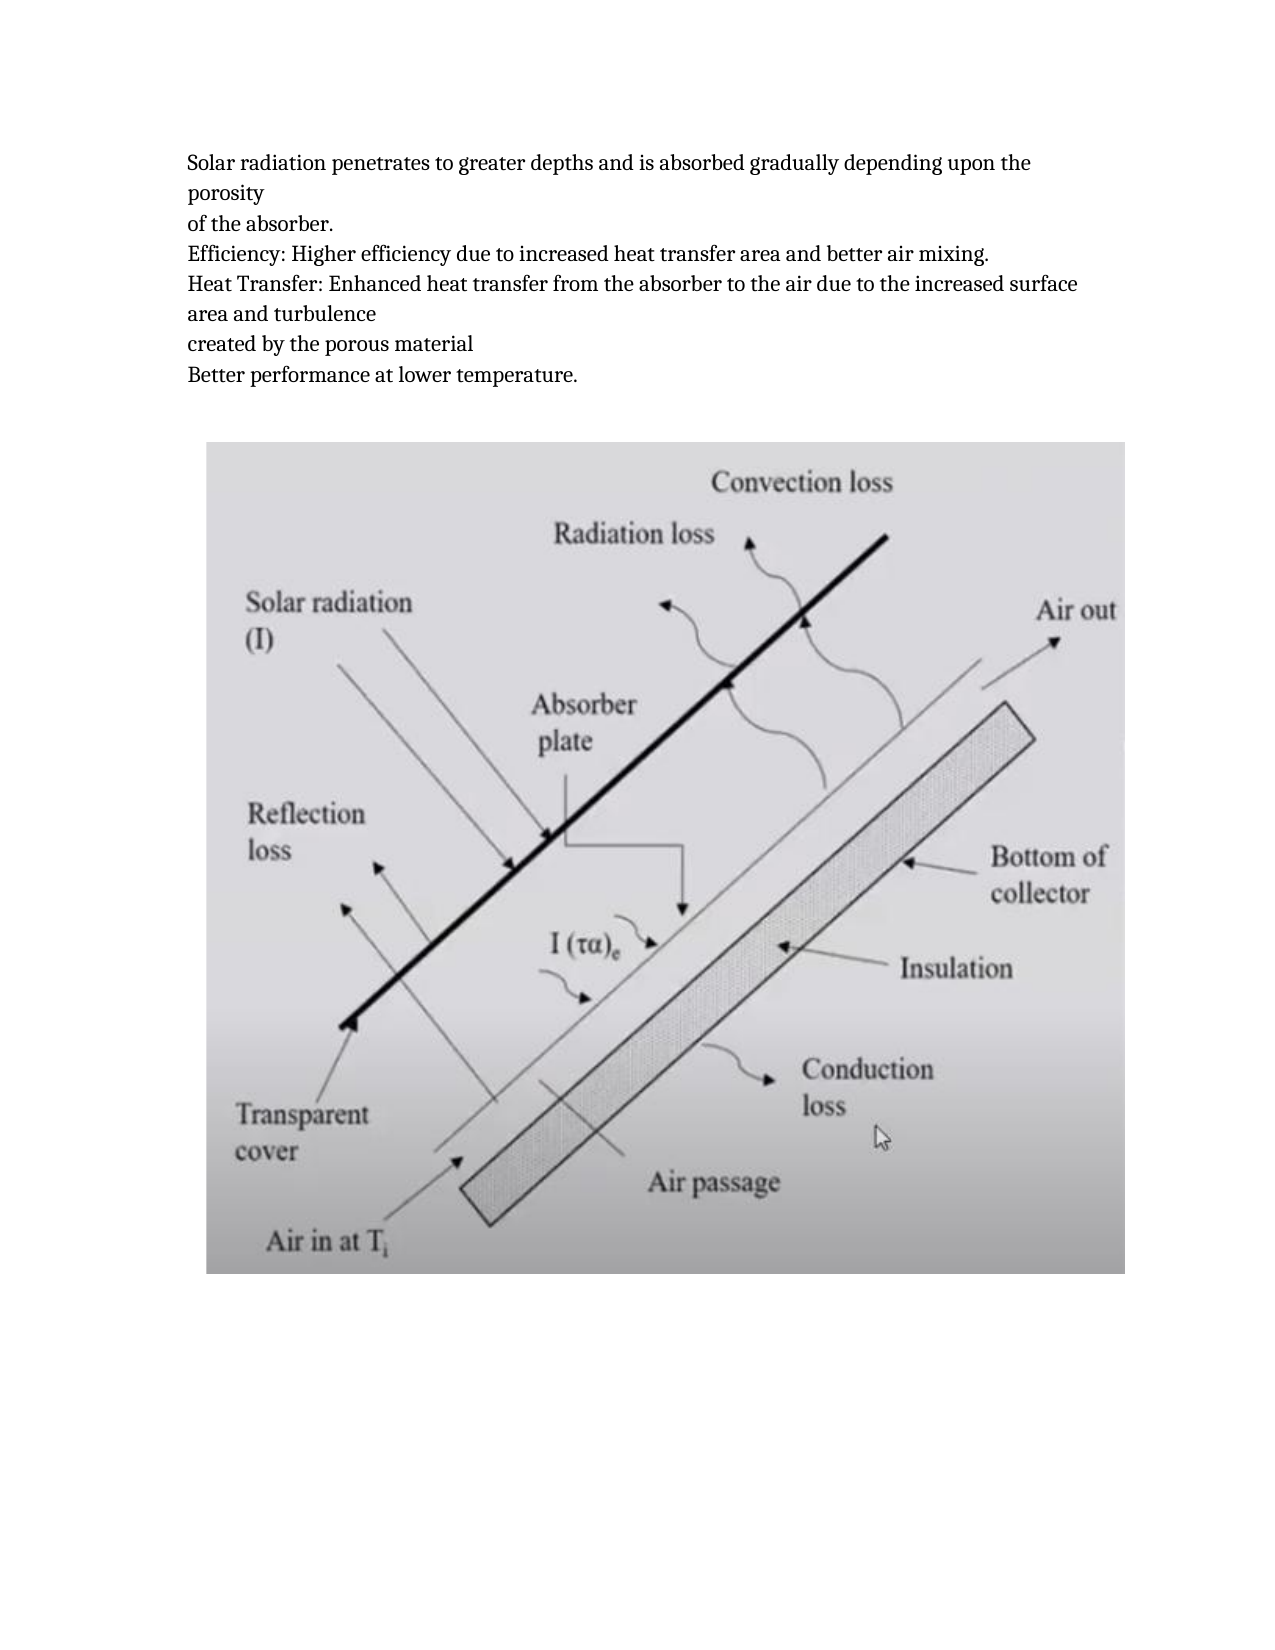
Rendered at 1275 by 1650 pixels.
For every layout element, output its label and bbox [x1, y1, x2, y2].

picture [206, 442, 1125, 1274]
text [187, 150, 1087, 418]
